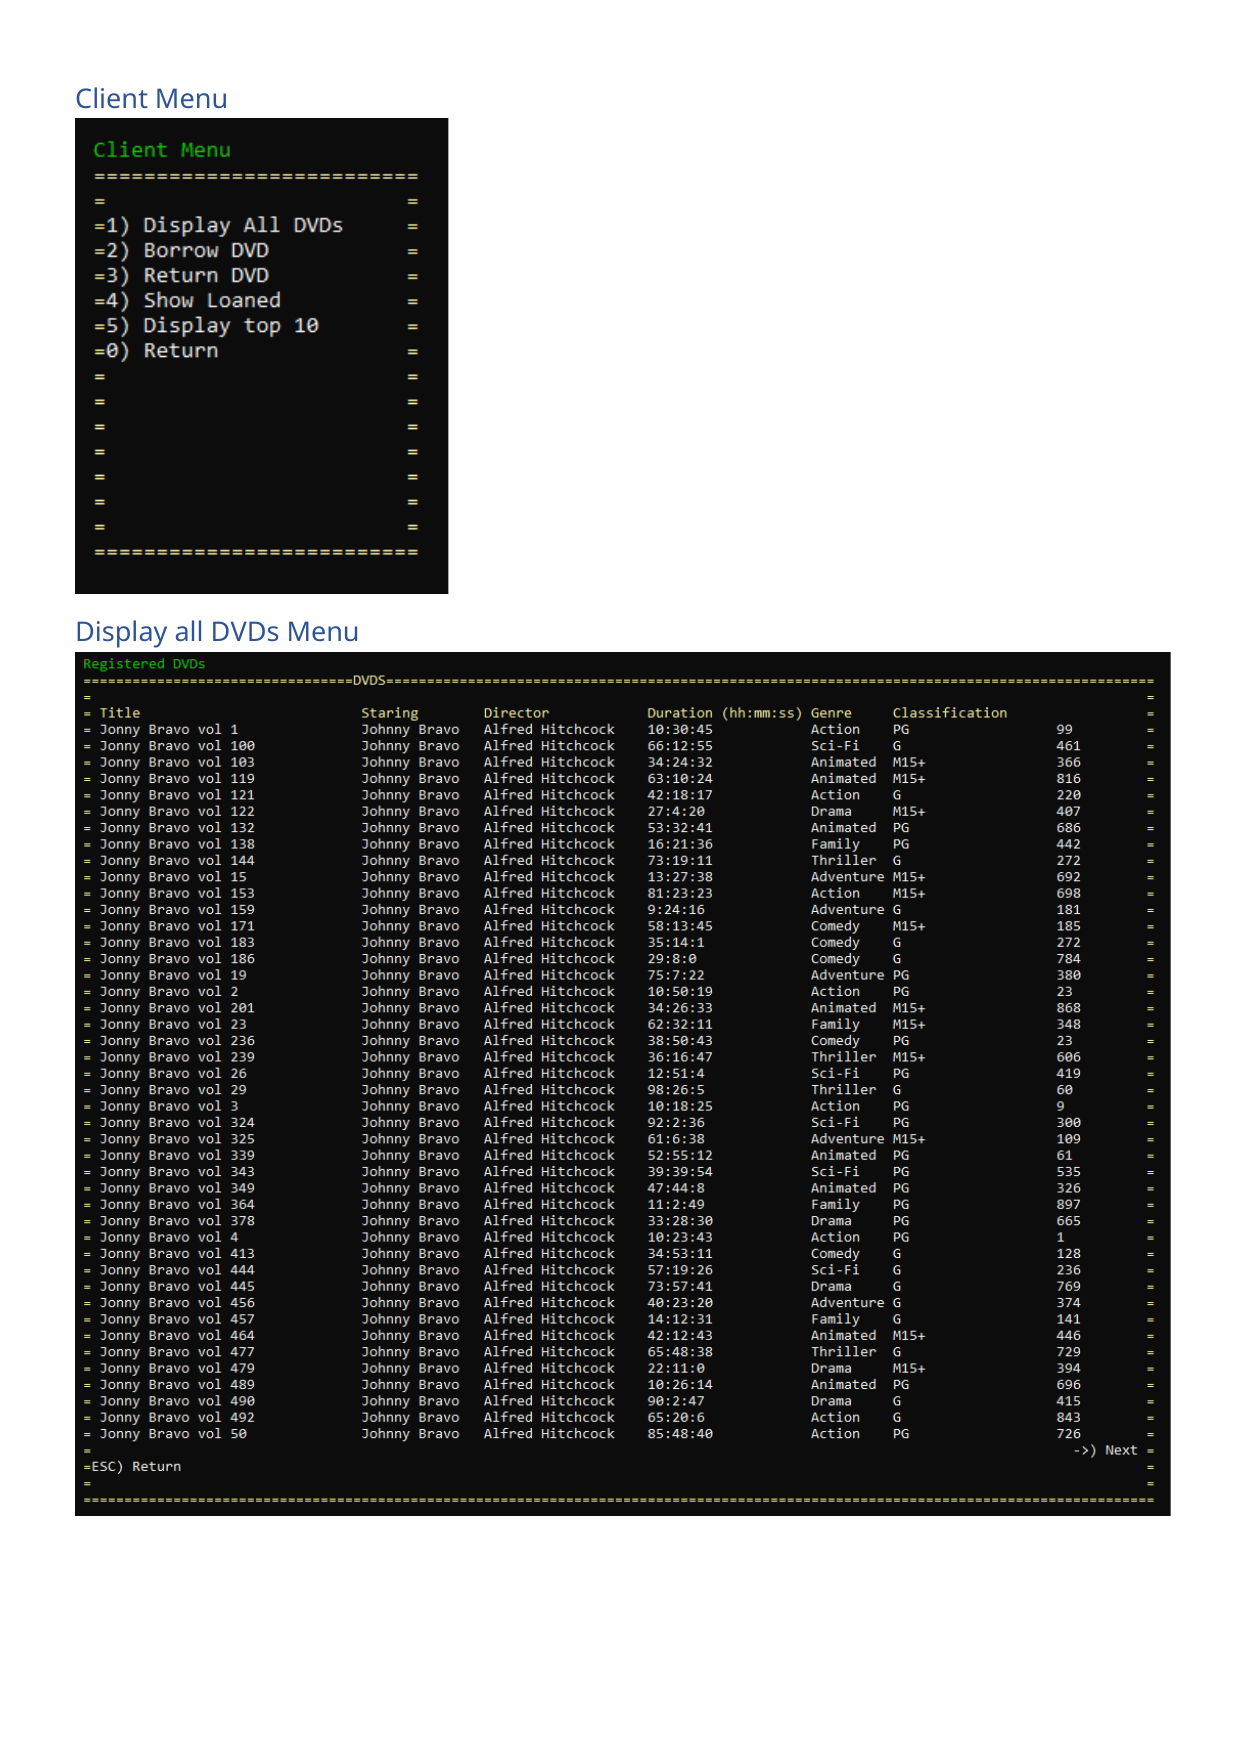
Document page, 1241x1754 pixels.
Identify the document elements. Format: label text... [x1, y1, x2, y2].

subtitle Display all DVDs Menu [75, 613, 1165, 650]
subtitle Client Menu [75, 79, 1165, 116]
picture [75, 652, 1171, 1516]
picture [75, 118, 449, 594]
